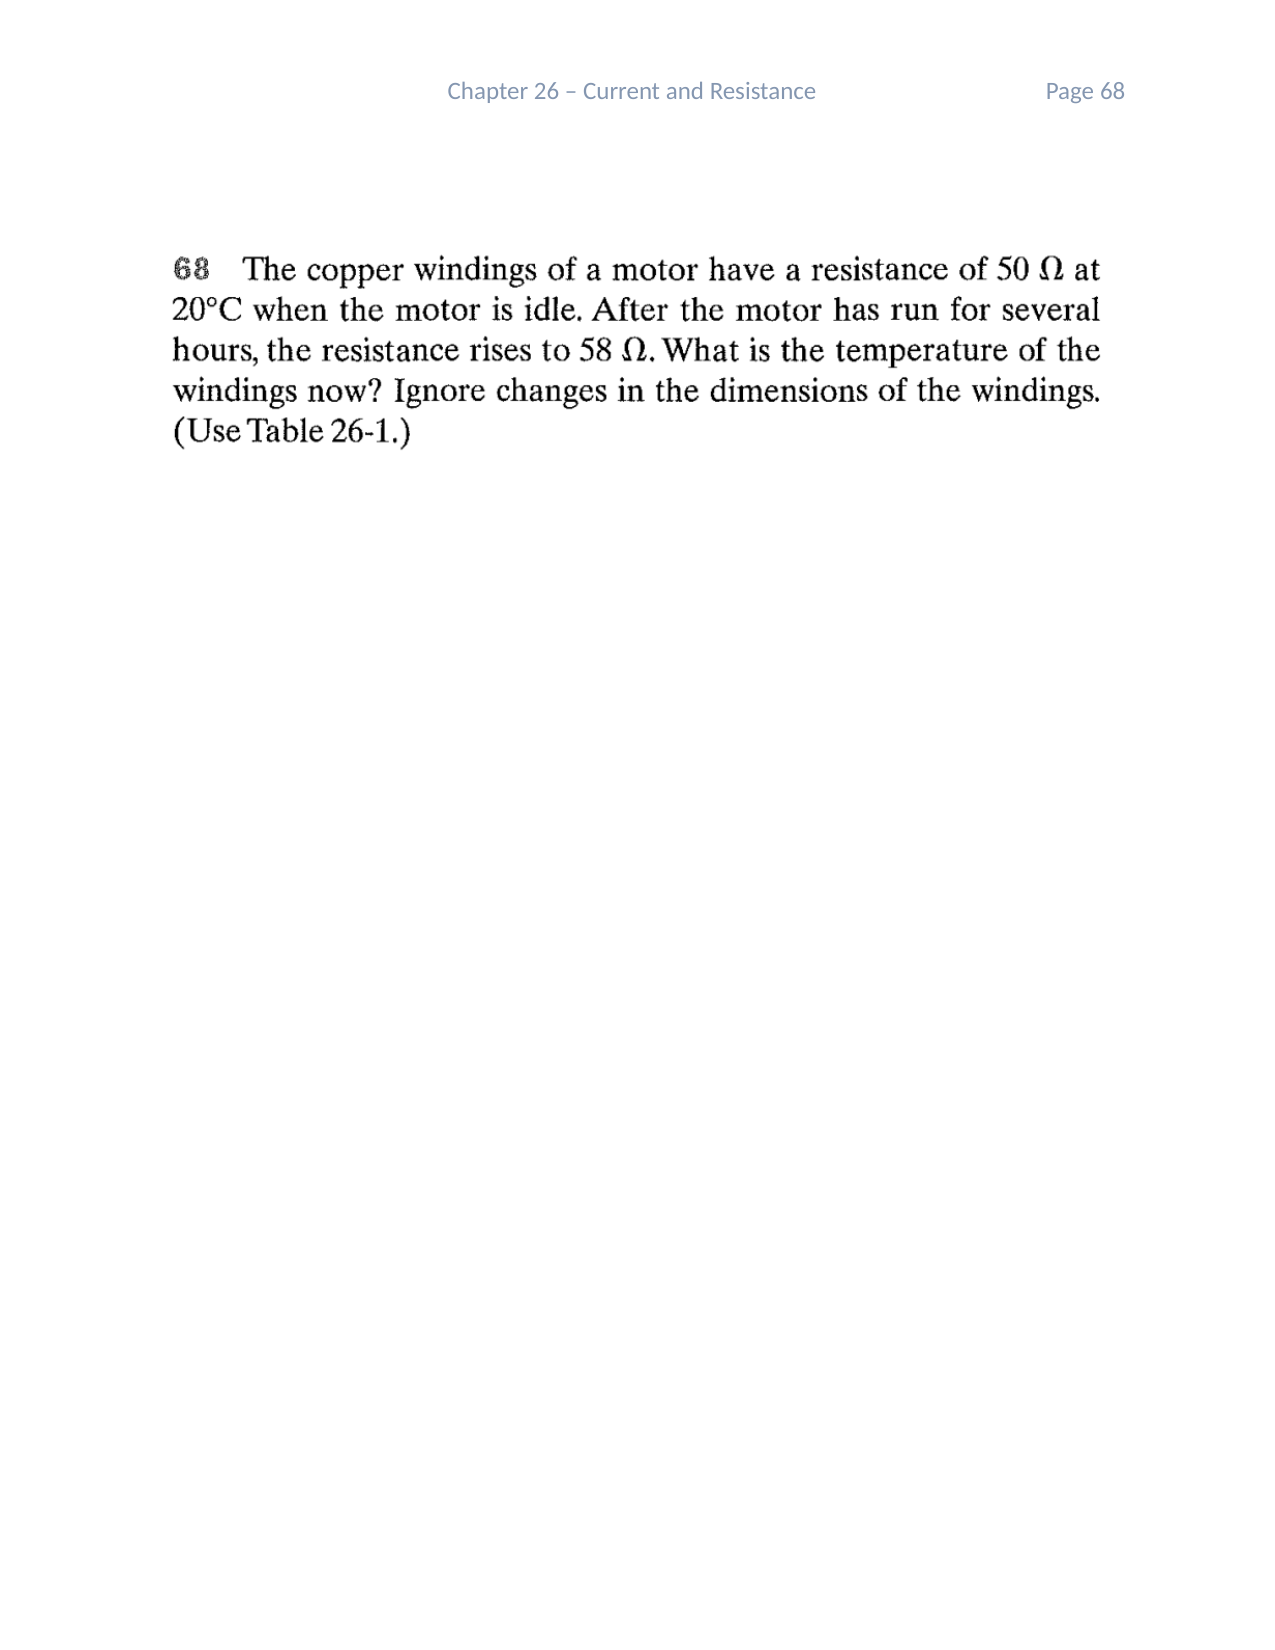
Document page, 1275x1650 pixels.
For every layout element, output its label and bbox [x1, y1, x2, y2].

picture [150, 243, 1125, 458]
